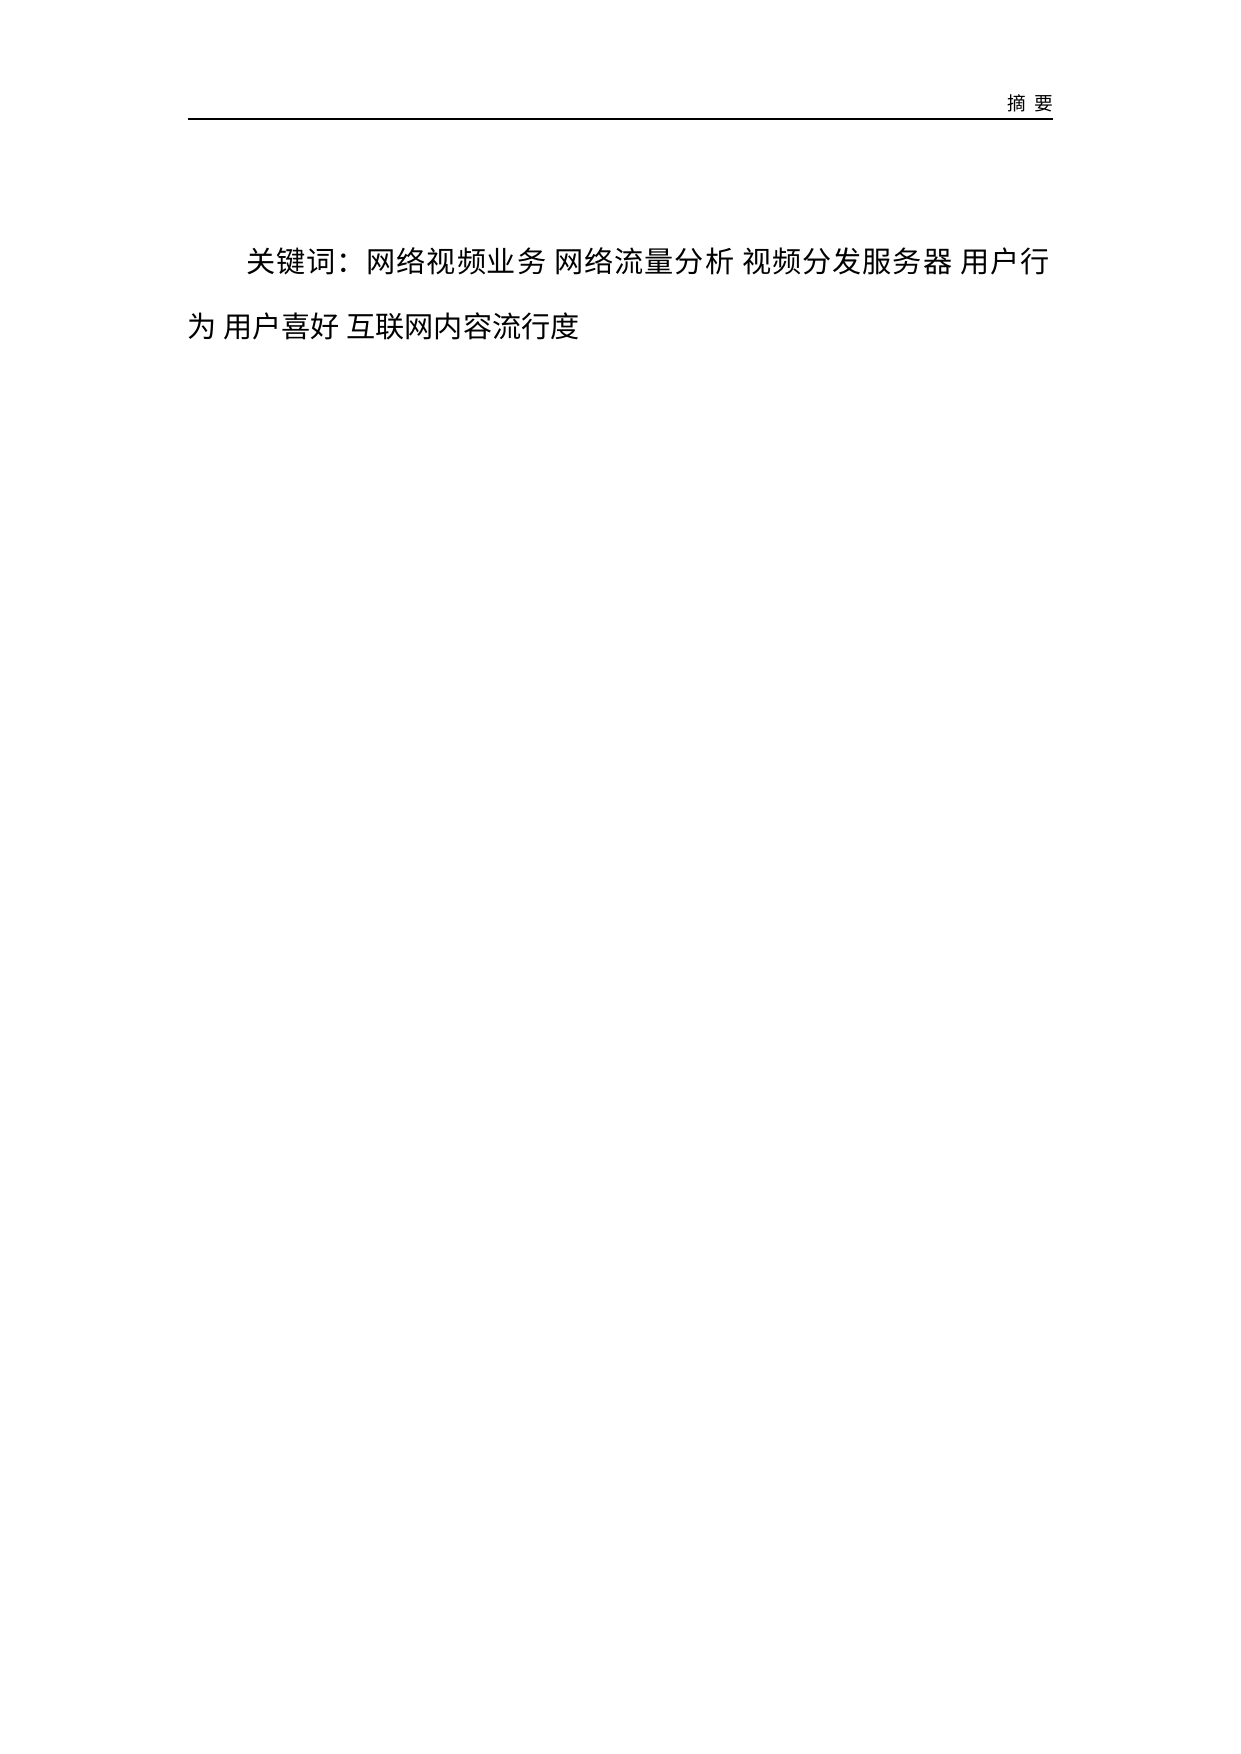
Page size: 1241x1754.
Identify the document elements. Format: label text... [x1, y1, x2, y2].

text 关键词：网络视频业务 网络流量分析 视频分发服务器 用户行为 用户喜好 互联网内容流行度 [187, 227, 1053, 357]
